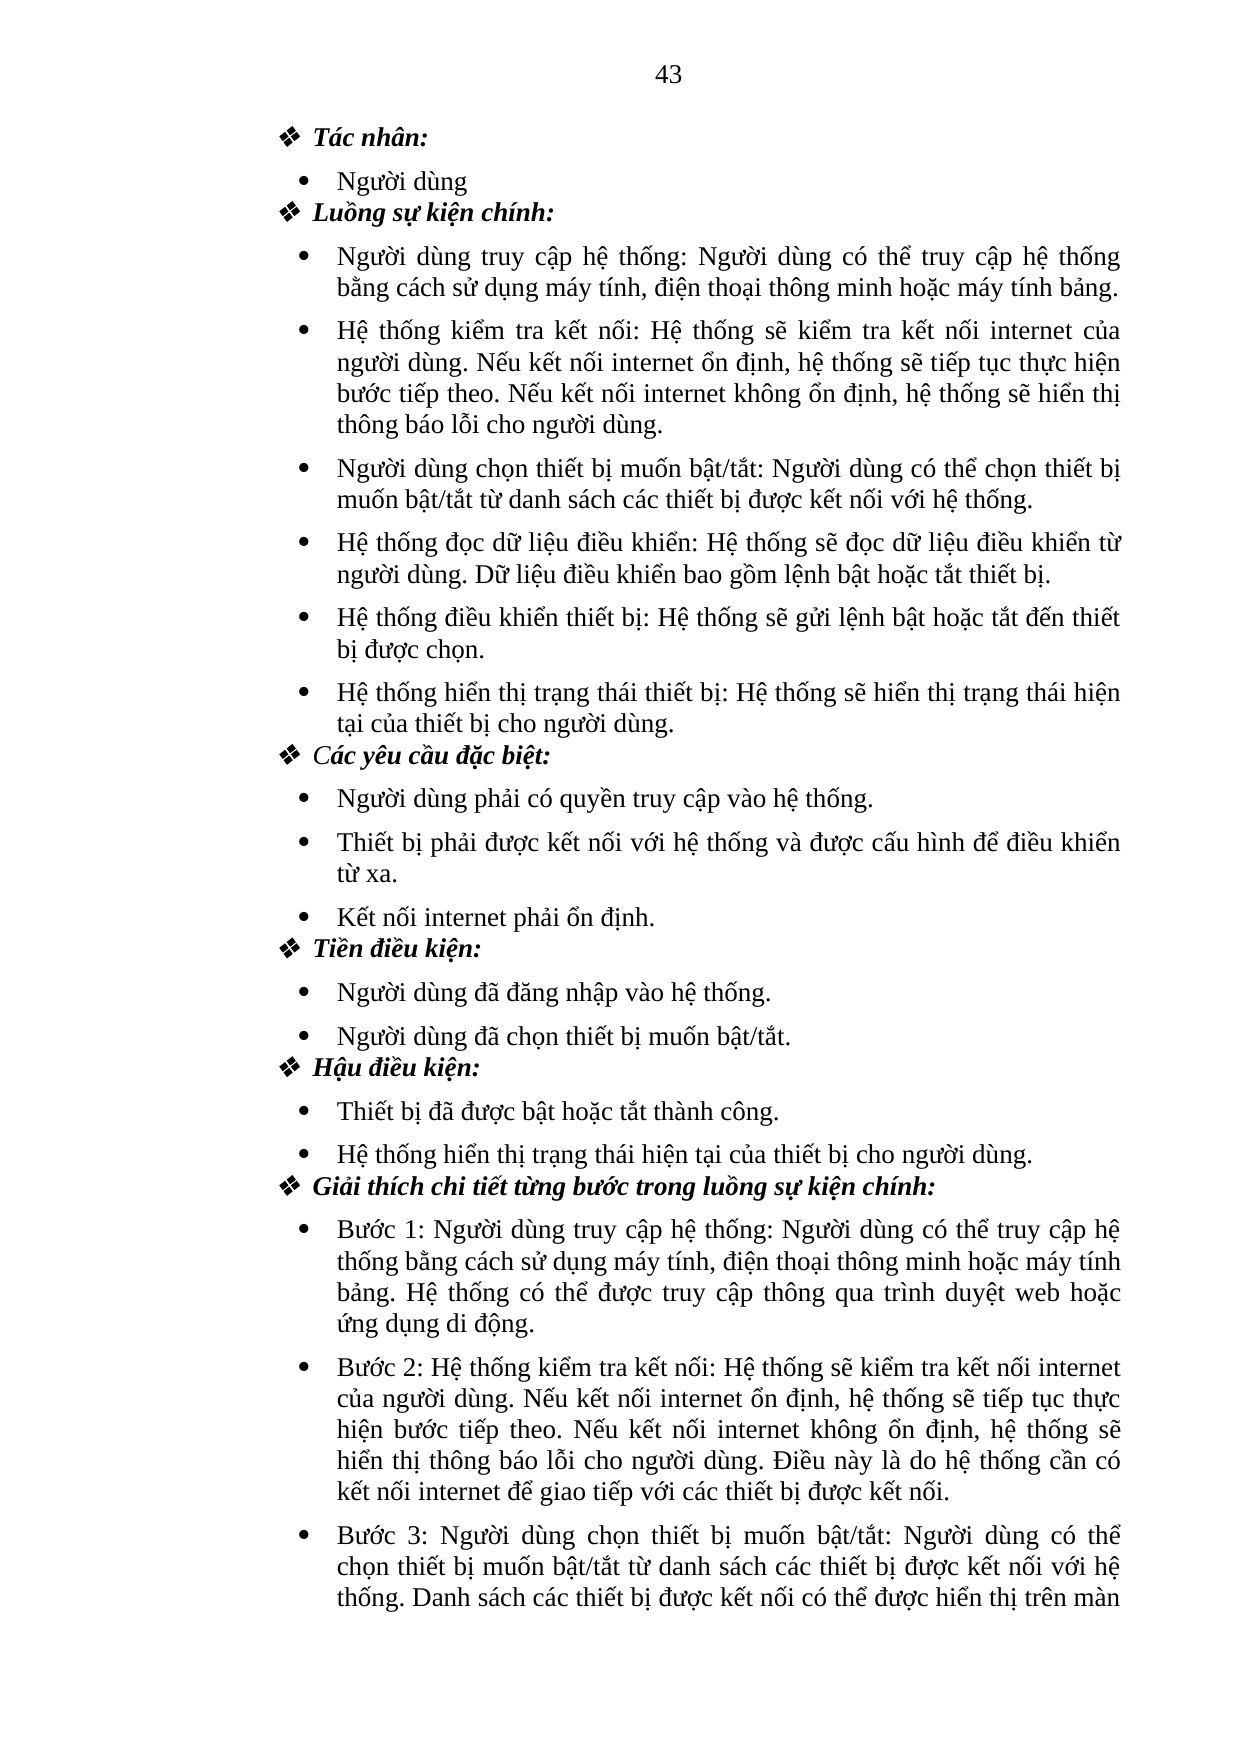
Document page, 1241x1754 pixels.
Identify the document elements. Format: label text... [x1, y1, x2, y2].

list Bước 1: Người dùng truy cập hệ thống: Người dùng có thể truy cập hệ thống bằng cách sử dụng máy tính, điện thoại thông minh hoặc máy tính bảng. Hệ thống có thể được truy cập thông qua trình duyệt web hoặc ứng dụng di động. [299, 1214, 1122, 1338]
list Các yêu cầu đặc biệt: [275, 739, 1122, 770]
list Hệ thống hiển thị trạng thái hiện tại của thiết bị cho người dùng. [299, 1139, 1122, 1170]
list Người dùng [299, 164, 1122, 196]
list Người dùng đã chọn thiết bị muốn bật/tắt. [299, 1020, 1122, 1051]
list Thiết bị đã được bật hoặc tắt thành công. [299, 1095, 1122, 1126]
list Người dùng đã đăng nhập vào hệ thống. [299, 976, 1122, 1007]
list Hệ thống hiển thị trạng thái thiết bị: Hệ thống sẽ hiển thị trạng thái hiện tại của thiết bị cho người dùng. [299, 676, 1122, 739]
list Hậu điều kiện: [275, 1051, 1122, 1082]
list Người dùng phải có quyền truy cập vào hệ thống. [299, 782, 1122, 814]
list Hệ thống đọc dữ liệu điều khiển: Hệ thống sẽ đọc dữ liệu điều khiển từ người dùng. Dữ liệu điều khiển bao gồm lệnh bật hoặc tắt thiết bị. [299, 527, 1122, 589]
list Luồng sự kiện chính: [275, 196, 1122, 227]
list Tác nhân: [275, 121, 1122, 152]
list Người dùng truy cập hệ thống: Người dùng có thể truy cập hệ thống bằng cách sử dụng máy tính, điện thoại thông minh hoặc máy tính bảng. [299, 239, 1122, 302]
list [299, 1519, 1122, 1613]
list Hệ thống điều khiển thiết bị: Hệ thống sẽ gửi lệnh bật hoặc tắt đến thiết bị được chọn. [299, 601, 1122, 664]
list Giải thích chi tiết từng bước trong luồng sự kiện chính: [275, 1170, 1122, 1201]
list Người dùng chọn thiết bị muốn bật/tắt: Người dùng có thể chọn thiết bị muốn bật/tắt từ danh sách các thiết bị được kết nối với hệ thống. [299, 452, 1122, 514]
list Hệ thống kiểm tra kết nối: Hệ thống sẽ kiểm tra kết nối internet của người dùng. Nếu kết nối internet ổn định, hệ thống sẽ tiếp tục thực hiện bước tiếp theo. Nếu kết nối internet không ổn định, hệ thống sẽ hiển thị thông báo lỗi cho người dùng. [299, 314, 1122, 439]
list Thiết bị phải được kết nối với hệ thống và được cấu hình để điều khiển từ xa. [299, 826, 1122, 889]
list Bước 2: Hệ thống kiểm tra kết nối: Hệ thống sẽ kiểm tra kết nối internet của người dùng. Nếu kết nối internet ổn định, hệ thống sẽ tiếp tục thực hiện bước tiếp theo. Nếu kết nối internet không ổn định, hệ thống sẽ hiển thị thông báo lỗi cho người dùng. Điều này là do hệ thống cần có kết nối internet để giao tiếp với các thiết bị được kết nối. [299, 1351, 1122, 1507]
list Tiền điều kiện: [275, 932, 1122, 964]
list Kết nối internet phải ổn định. [299, 901, 1122, 932]
